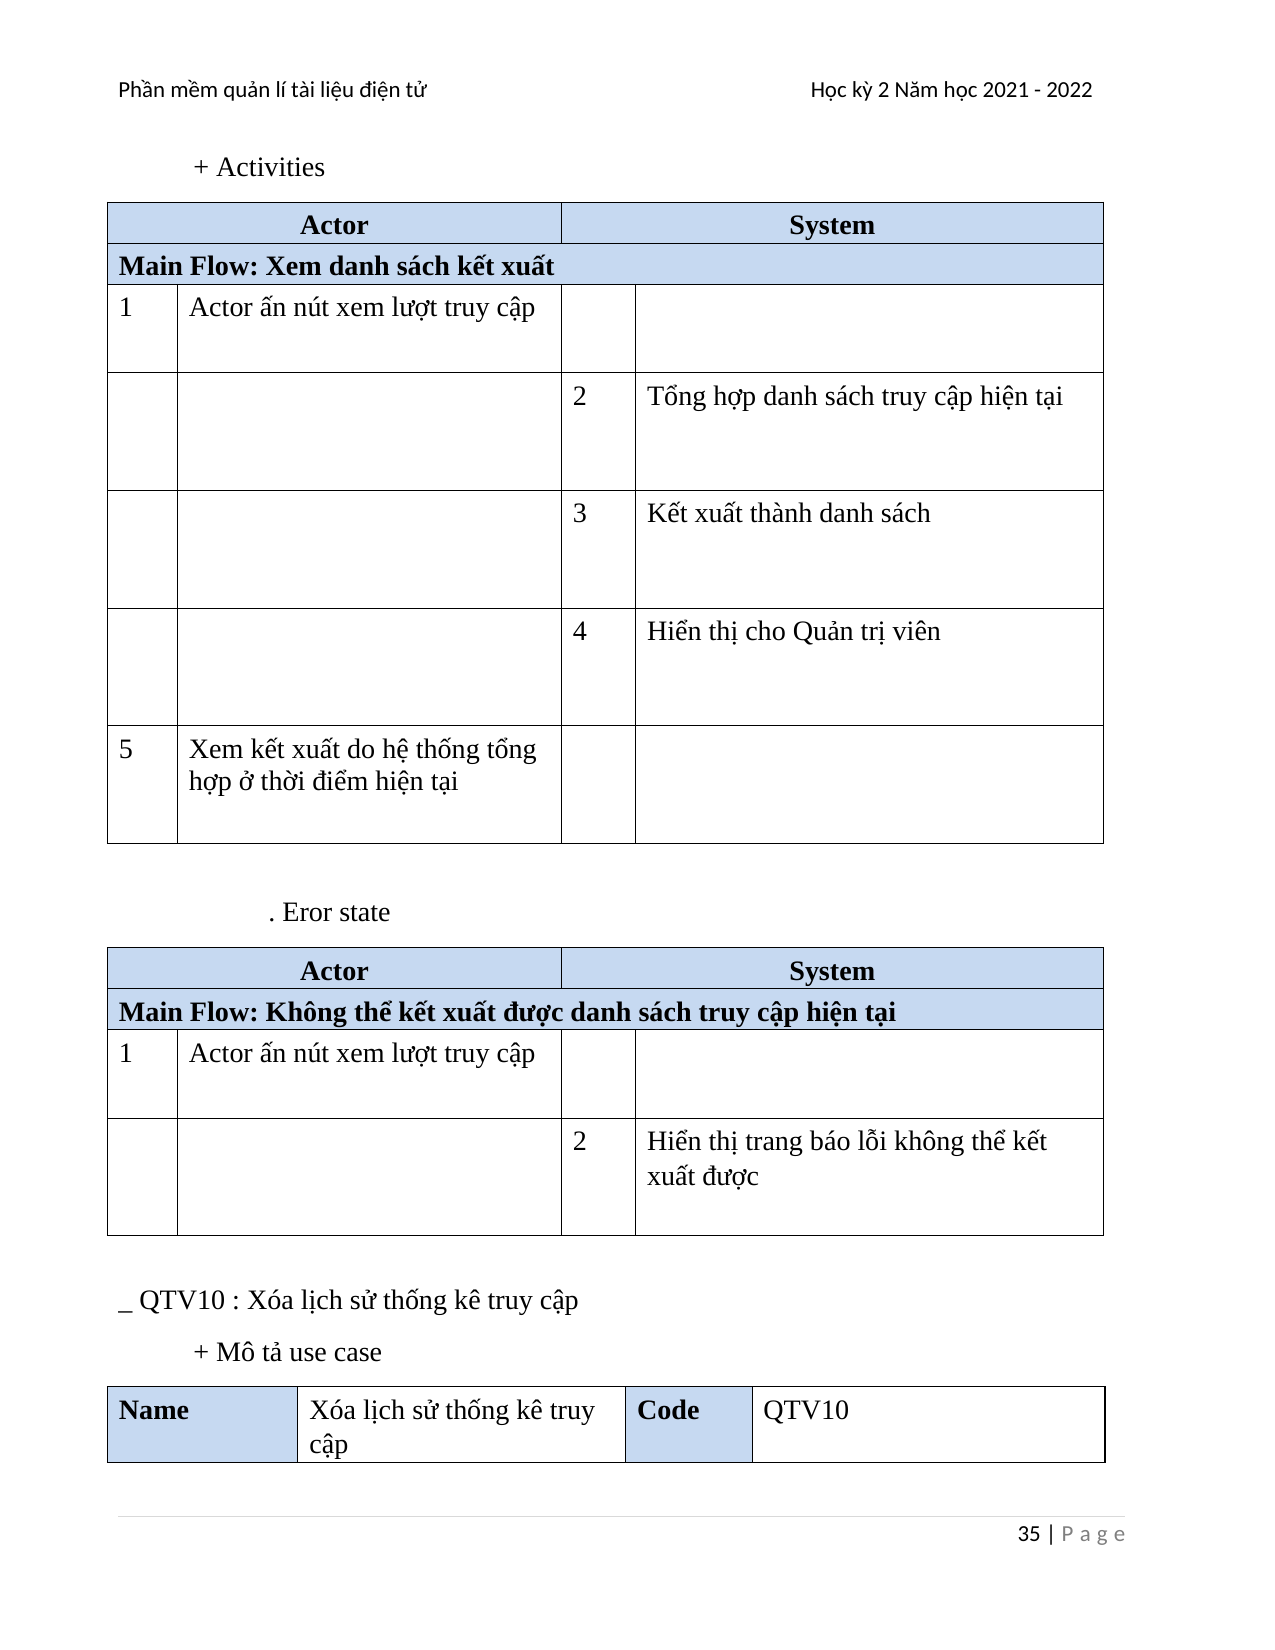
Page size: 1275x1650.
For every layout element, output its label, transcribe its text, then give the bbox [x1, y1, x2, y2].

table_cell Tổng hợp danh sách truy cập hiện tại [636, 373, 1103, 490]
table_cell Actor ấn nút xem lượt truy cập [178, 1030, 561, 1117]
text . Eror state [118, 895, 1125, 928]
table_cell [636, 285, 1103, 372]
table_cell 3 [562, 491, 635, 607]
table_cell [636, 726, 1103, 843]
table_cell 1 [108, 285, 177, 372]
table_cell 5 [108, 726, 177, 843]
text + Mô tả use case [118, 1334, 1125, 1367]
table_cell 2 [562, 1119, 635, 1235]
table_cell 1 [108, 1030, 177, 1117]
table_cell [178, 609, 561, 725]
table_cell [178, 491, 561, 607]
table_cell Kết xuất thành danh sách [636, 491, 1103, 607]
table_cell 4 [562, 609, 635, 725]
table_cell 2 [562, 373, 635, 490]
table_header Name [108, 1387, 297, 1462]
table_header Actor [108, 948, 561, 988]
table_cell [636, 1030, 1103, 1117]
table_cell [178, 373, 561, 490]
table_cell [108, 491, 177, 607]
table_cell Main Flow: Xem danh sách kết xuất [108, 244, 1103, 284]
table_cell [108, 373, 177, 490]
text + Activities [118, 150, 1125, 182]
table_header Code [626, 1387, 752, 1462]
table_cell Hiển thị trang báo lỗi không thể kết xuất được [636, 1119, 1103, 1235]
table_cell [562, 285, 635, 372]
table_header System [562, 948, 1103, 988]
table_cell [178, 1119, 561, 1235]
table_header System [562, 203, 1103, 243]
table_cell Hiển thị cho Quản trị viên [636, 609, 1103, 725]
table_header Actor [108, 203, 561, 243]
table_cell Xem kết xuất do hệ thống tổng hợp ở thời điểm hiện tại [178, 726, 561, 843]
text _ QTV10 : Xóa lịch sử thống kê truy cập [118, 1283, 1125, 1315]
table_header Xóa lịch sử thống kê truy cập [298, 1387, 625, 1462]
table_cell Main Flow: Không thể kết xuất được danh sách truy cập hiện tại [108, 989, 1103, 1029]
table_cell [108, 1119, 177, 1235]
table_cell Actor ấn nút xem lượt truy cập [178, 285, 561, 372]
table_header QTV10 [753, 1387, 1104, 1462]
table_cell [108, 609, 177, 725]
table_cell [562, 1030, 635, 1117]
table_cell [562, 726, 635, 843]
